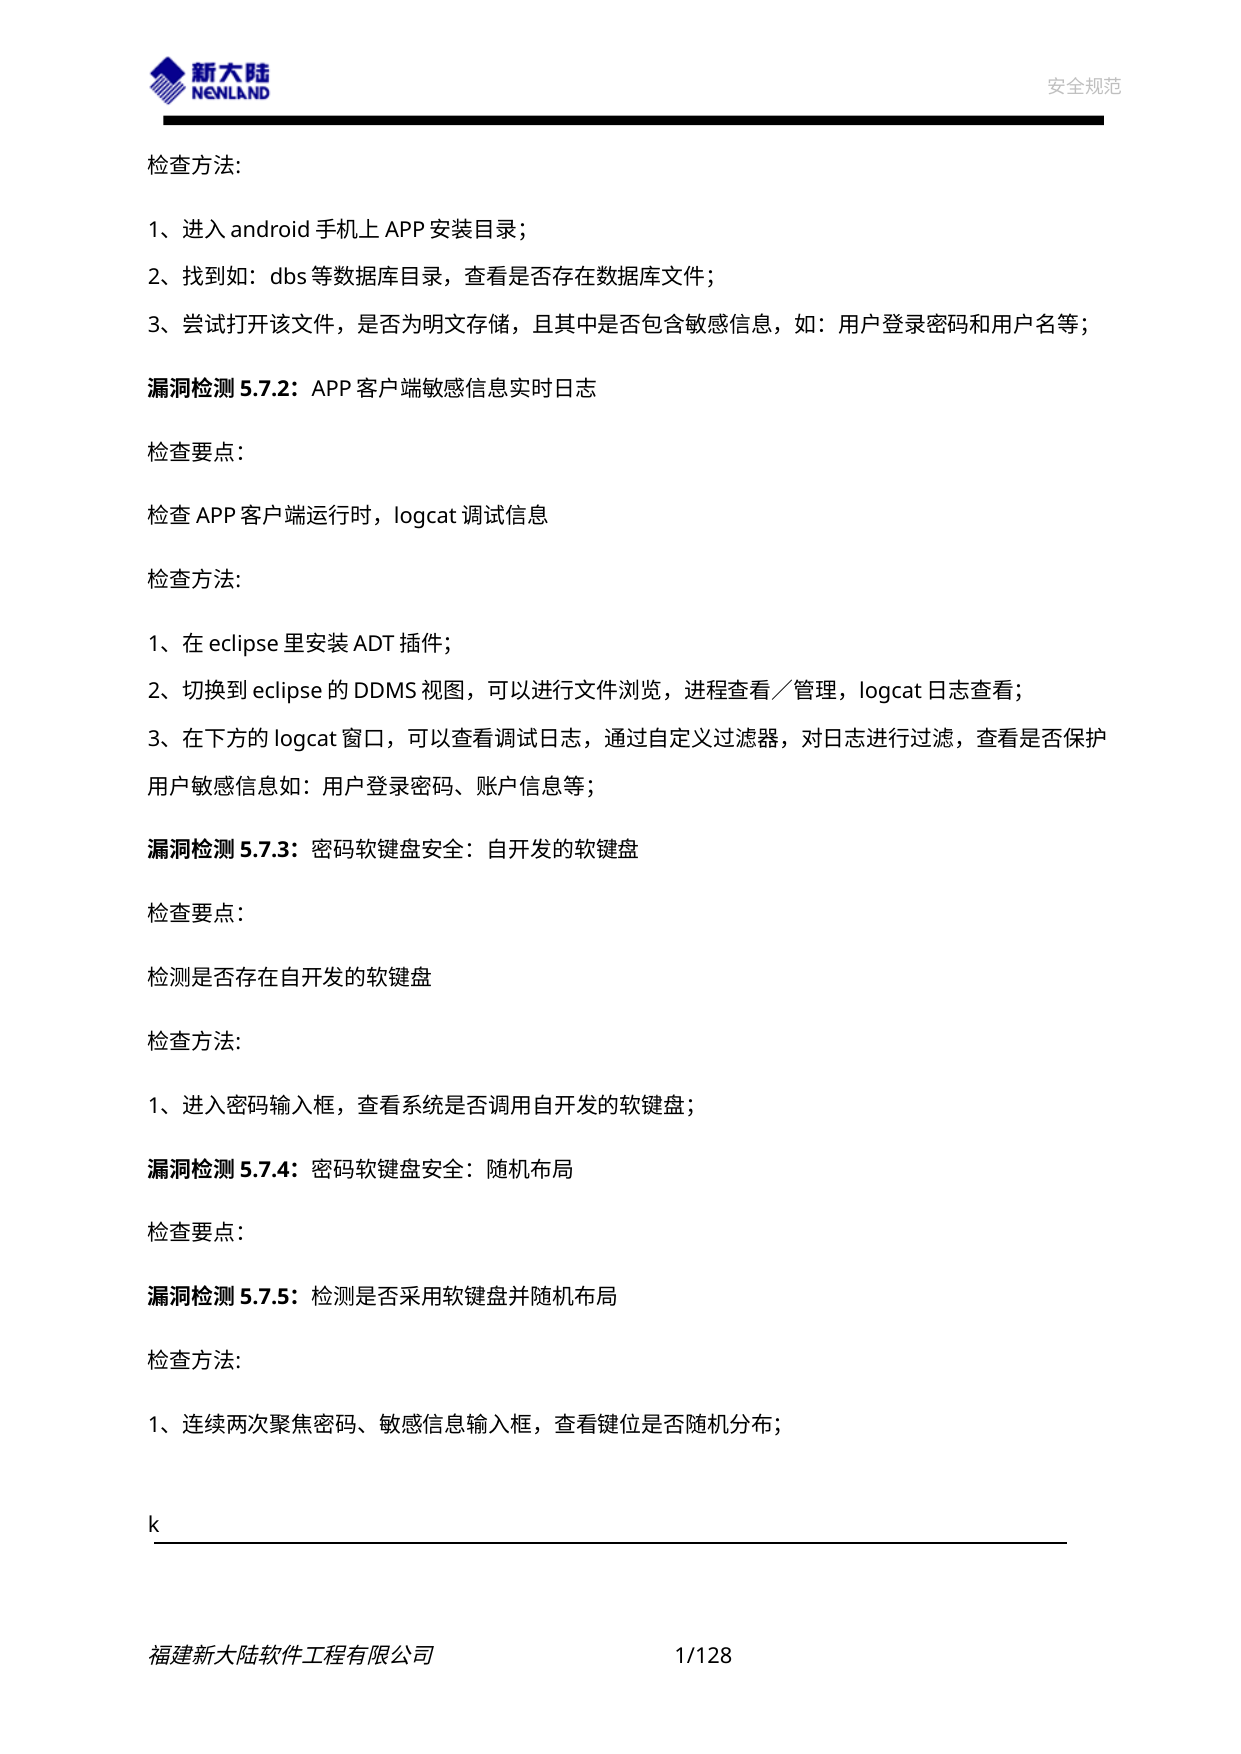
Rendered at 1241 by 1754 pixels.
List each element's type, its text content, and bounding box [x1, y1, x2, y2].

text 检查要点： [148, 1215, 1122, 1247]
text 检测是否存在自开发的软键盘 [148, 960, 1122, 992]
text 漏洞检测5.7.4：密码软键盘安全：随机布局 [148, 1152, 1122, 1183]
text 1、连续两次聚焦密码、敏感信息输入框，查看键位是否随机分布； [148, 1407, 1122, 1439]
picture [147, 55, 273, 107]
text 1、在eclipse里安装ADT插件； 2、切换到eclipse的DDMS视图，可以进行文件浏览，进程查看／管理，logcat日志查看； 3、在下方的logcat窗口，可以查看调试日志，通过自定义过滤器，对日志进行过滤，查看是否保护用户敏感信息如：用户登录密码、账户信息等； [148, 626, 1122, 800]
text 检查要点： [148, 896, 1122, 928]
text 检查要点： [148, 434, 1122, 466]
text 检查方法: [148, 1024, 1122, 1056]
text 检查方法: [148, 1343, 1122, 1375]
text 1、进入android手机上APP安装目录； 2、找到如：dbs等数据库目录，查看是否存在数据库文件； 3、尝试打开该文件，是否为明文存储，且其中是否包含敏感信息，如：用户登录密码和用户名等； [148, 212, 1122, 338]
text 漏洞检测5.7.5：检测是否采用软键盘并随机布局 [148, 1279, 1122, 1311]
text 漏洞检测5.7.2：APP客户端敏感信息实时日志 [148, 371, 1122, 402]
text 漏洞检测5.7.3：密码软键盘安全：自开发的软键盘 [148, 832, 1122, 864]
text 1、进入密码输入框，查看系统是否调用自开发的软键盘； [148, 1088, 1122, 1119]
text 检查方法: [148, 148, 1122, 179]
text 检查APP客户端运行时，logcat调试信息 [148, 498, 1122, 530]
text 检查方法: [148, 562, 1122, 594]
